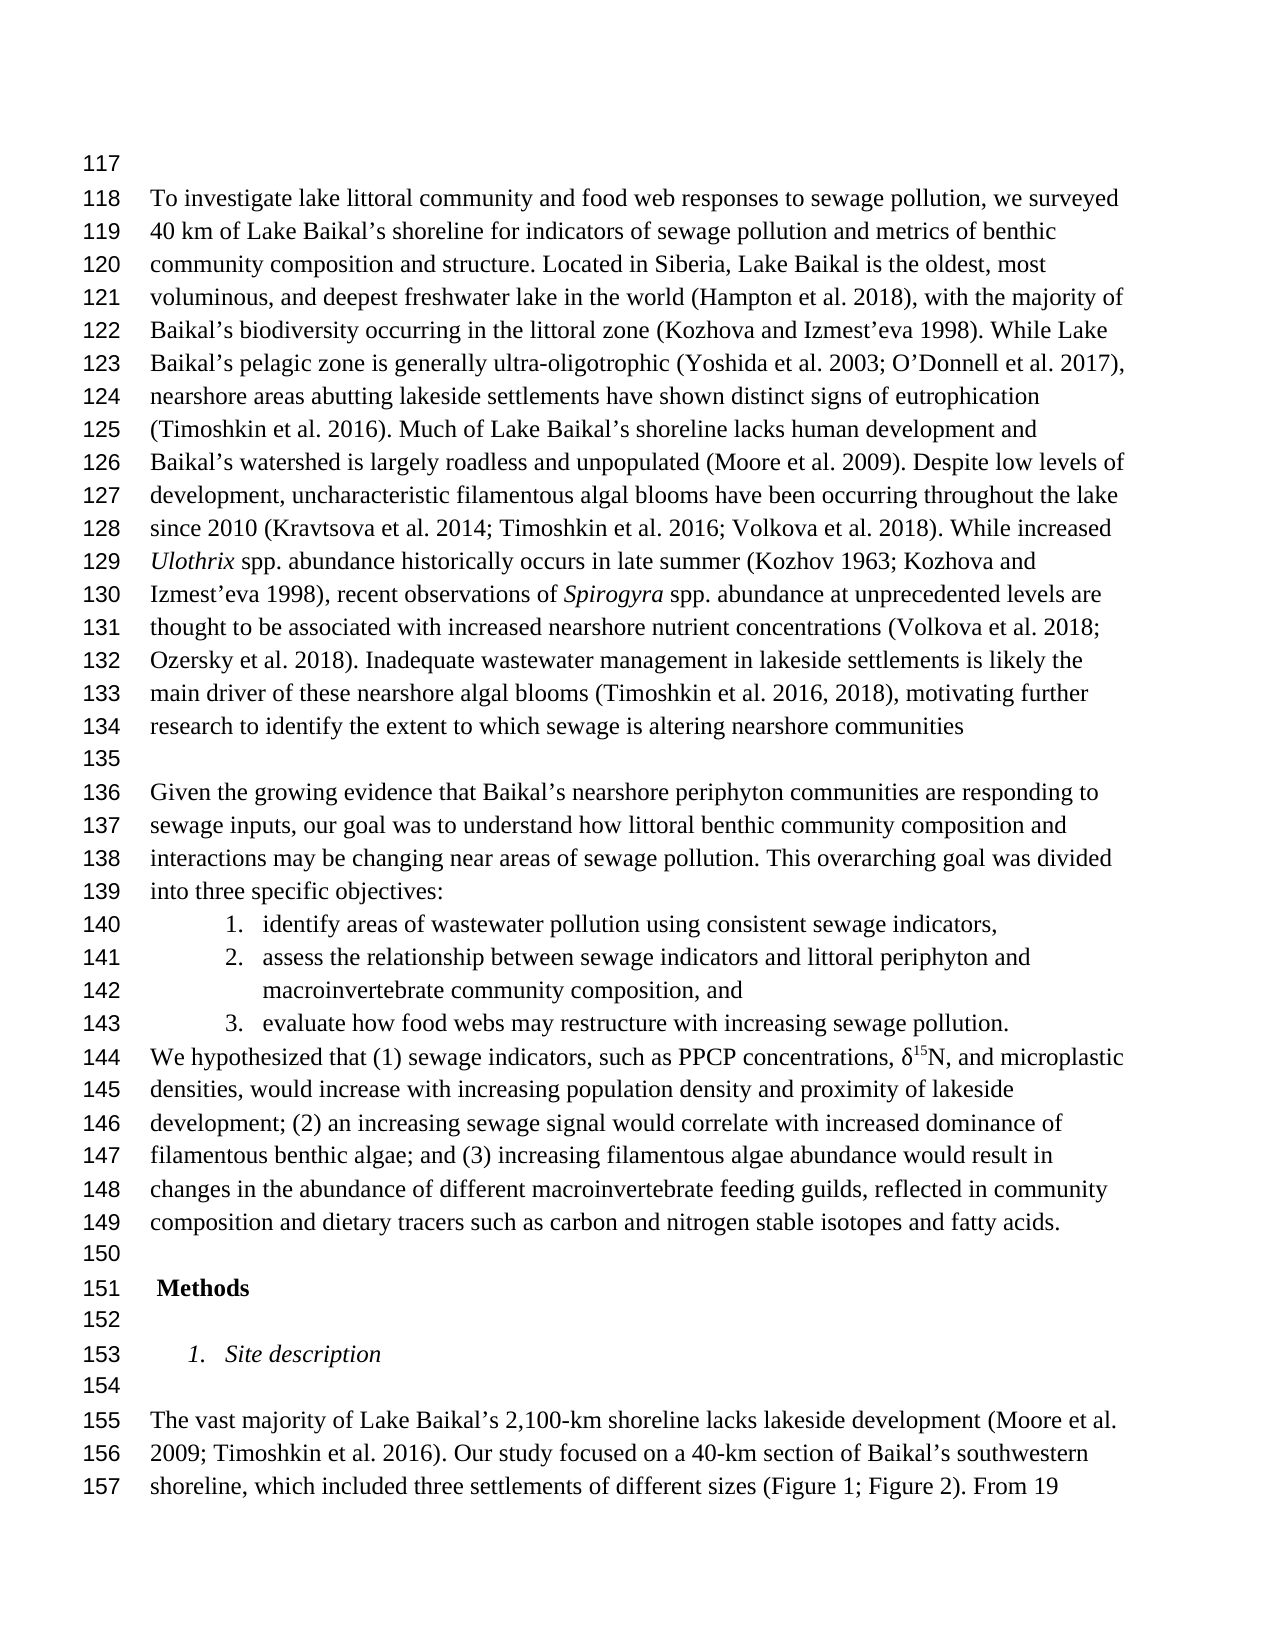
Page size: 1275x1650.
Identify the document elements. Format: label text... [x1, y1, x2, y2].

list assess the relationship between sewage indicators and littoral periphyton and macroinvertebrate community composition, and [225, 942, 1125, 1004]
text To investigate lake littoral community and food web responses to sewage pollution, we surveyed 40 km of Lake Baikal’s shoreline for indicators of sewage pollution and metrics of benthic community composition and structure. Located in Siberia, Lake Baikal is the oldest, most voluminous, and deepest freshwater lake in the world (Hampton et al. 2018), with the majority of Baikal’s biodiversity occurring in the littoral zone (Kozhova and Izmest’eva 1998). While Lake Baikal’s pelagic zone is generally ultra-oligotrophic (Yoshida et al. 2003; O’Donnell et al. 2017), nearshore areas abutting lakeside settlements have shown distinct signs of eutrophication (Timoshkin et al. 2016). Much of Lake Baikal’s shoreline lacks human development and Baikal’s watershed is largely roadless and unpopulated (Moore et al. 2009). Despite low levels of development, uncharacteristic filamentous algal blooms have been occurring throughout the lake since 2010 (Kravtsova et al. 2014; Timoshkin et al. 2016; Volkova et al. 2018). While increased Ulothrix spp. abundance historically occurs in late summer (Kozhov 1963; Kozhova and Izmest’eva 1998), recent observations of Spirogyra spp. abundance at unprecedented levels are thought to be associated with increased nearshore nutrient concentrations (Volkova et al. 2018; Ozersky et al. 2018). Inadequate wastewater management in lakeside settlements is likely the main driver of these nearshore algal blooms (Timoshkin et al. 2016, 2018), motivating further research to identify the extent to which sewage is altering nearshore communities [150, 183, 1125, 740]
list evaluate how food webs may restructure with increasing sewage pollution. [225, 1008, 1125, 1037]
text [150, 1405, 1125, 1499]
list Site description [187, 1339, 1125, 1367]
text Given the growing evidence that Baikal’s nearshore periphyton communities are responding to sewage inputs, our goal was to understand how littoral benthic community composition and interactions may be changing near areas of sewage pollution. This overarching goal was divided into three specific objectives: [150, 777, 1125, 905]
text We hypothesized that (1) sewage indicators, such as PPCP concentrations, δ15N, and microplastic densities, would increase with increasing population density and proximity of lakeside development; (2) an increasing sewage signal would correlate with increased dominance of filamentous benthic algae; and (3) increasing filamentous algae abundance would result in changes in the abundance of different macroinvertebrate feeding guilds, reflected in community composition and dietary tracers such as carbon and nitrogen stable isotopes and fatty acids. [150, 1042, 1125, 1235]
text Methods [150, 1273, 1125, 1301]
list identify areas of wastewater pollution using consistent sewage indicators, [225, 909, 1125, 938]
